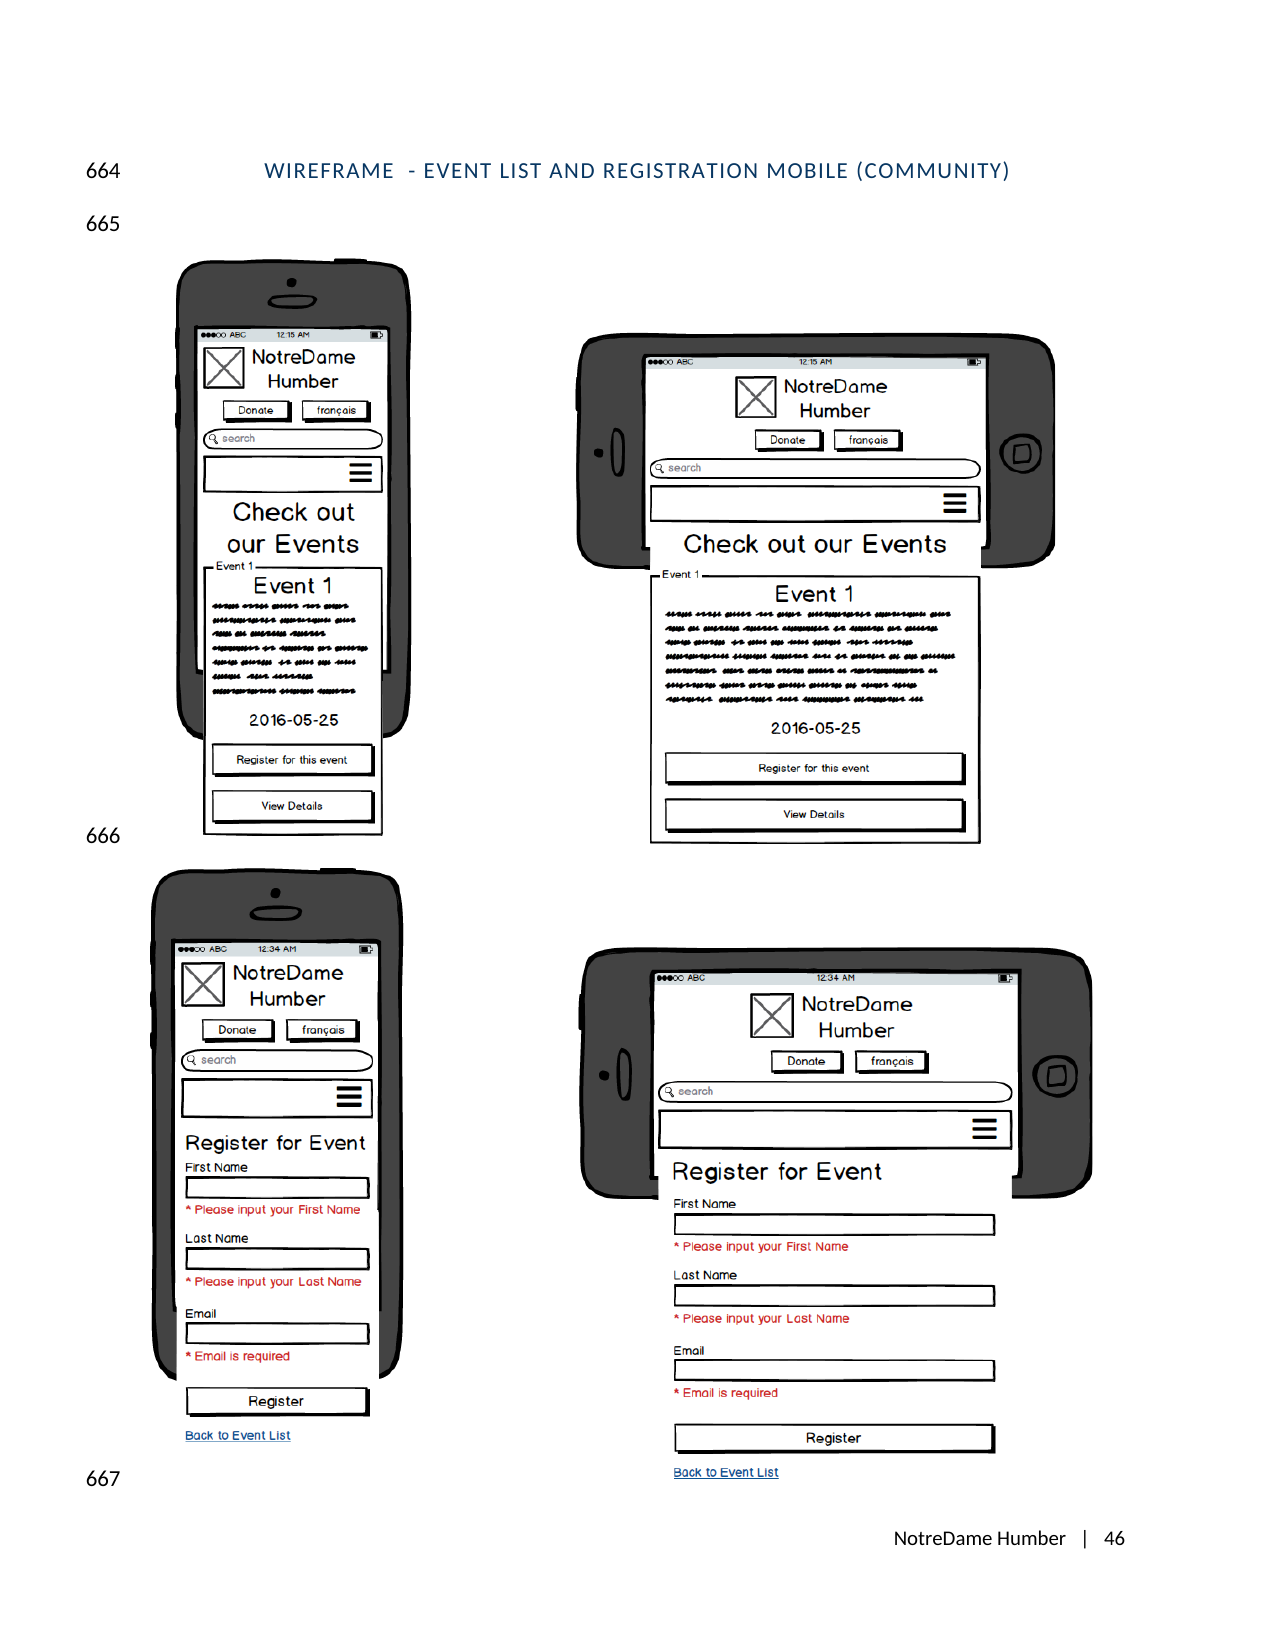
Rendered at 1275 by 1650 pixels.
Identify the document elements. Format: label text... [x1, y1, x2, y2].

picture [150, 258, 1055, 844]
subtitle Wireframe - Event List and Registration Mobile (Community) [150, 156, 1125, 184]
picture [150, 868, 1093, 1486]
